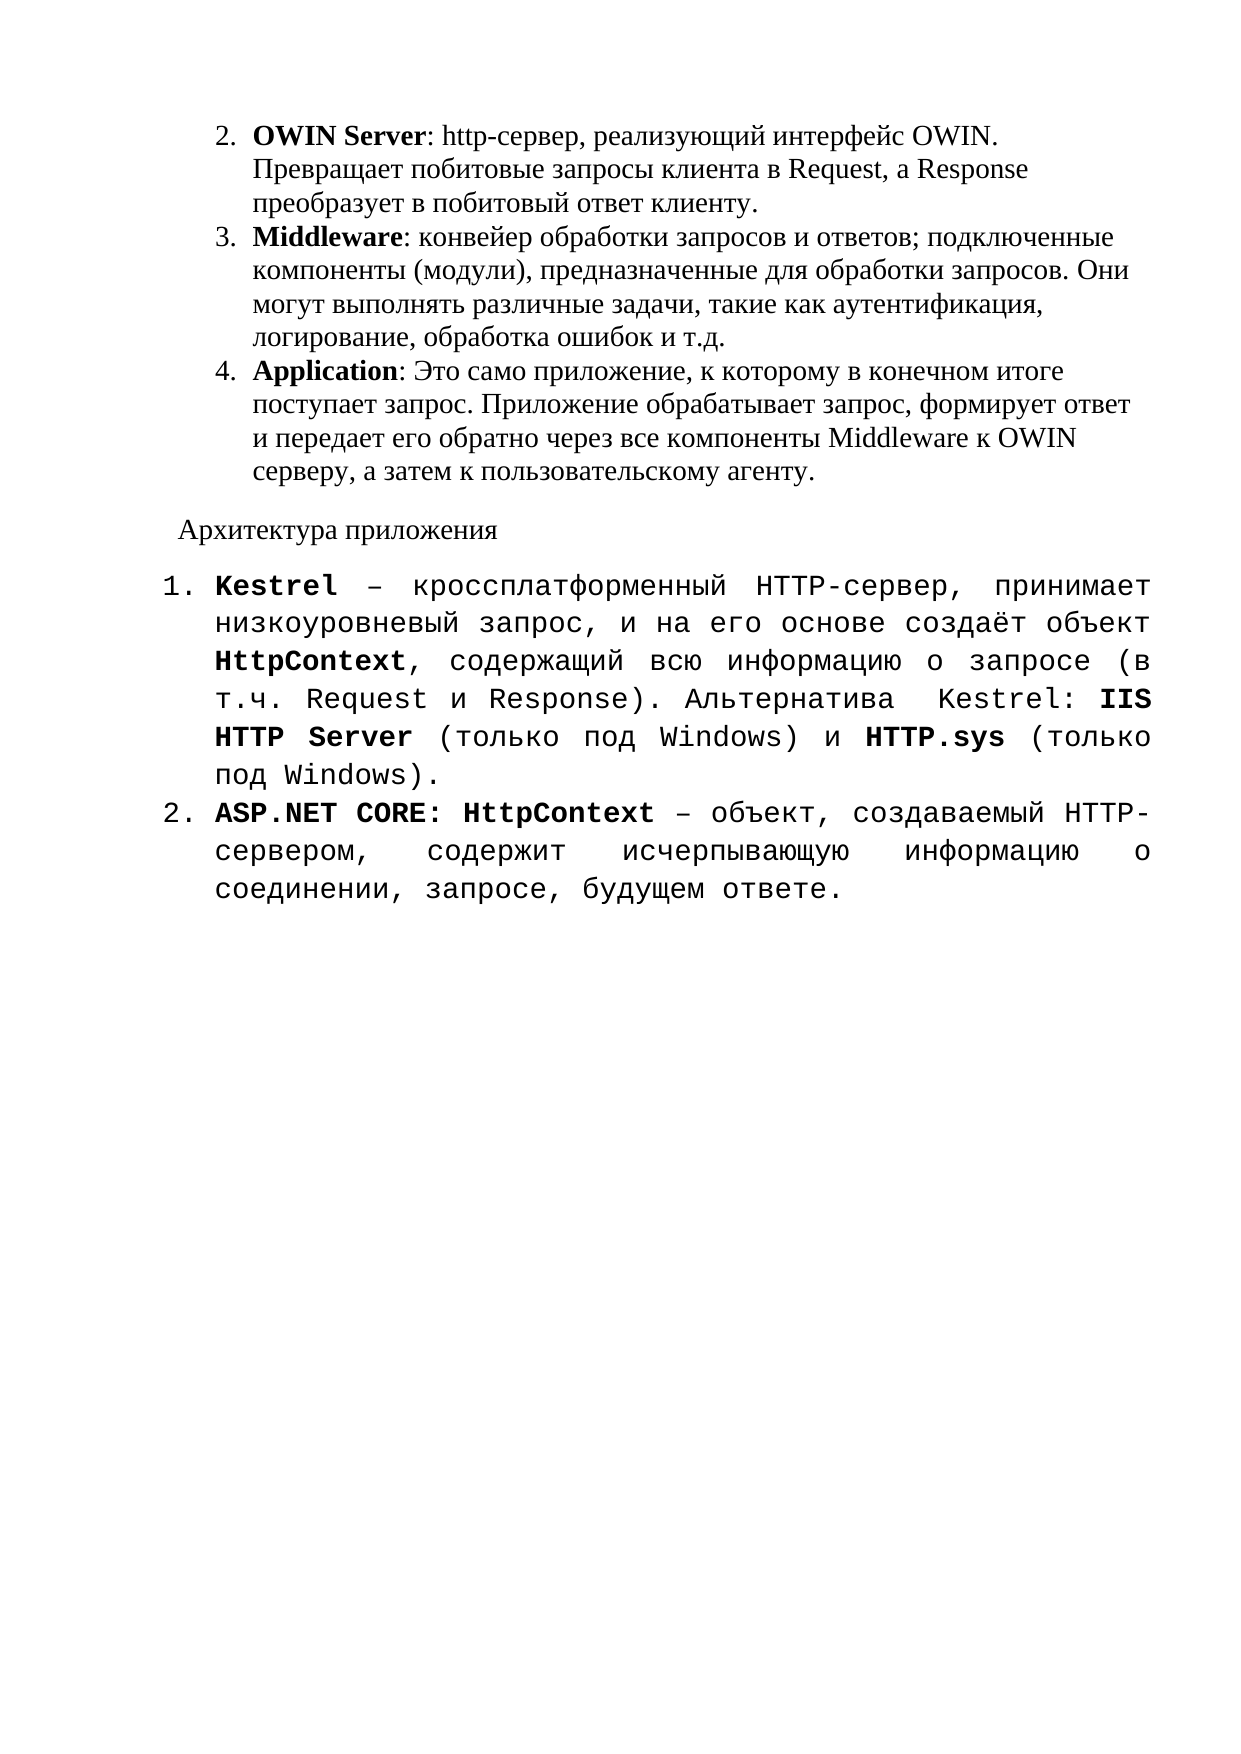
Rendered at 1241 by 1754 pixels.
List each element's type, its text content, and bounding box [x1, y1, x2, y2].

list ASP.NET CORE: HttpContext – объект, создаваемый HTTP-сервером, содержит исчерпывающую информацию о соединении, запросе, будущем ответе. [214, 798, 1152, 907]
list Kestrel – кроссплатформенный HTTP-сервер, принимает низкоуровневый запрос, и на его основе создаёт объект HttpContext, содержащий всю информацию о запросе (в т.ч. Request и Response). Альтернатива Kestrel: IIS HTTP Server (только под Windows) и HTTP.sys (только под Windows). [214, 571, 1152, 793]
list OWIN Server: http-сервер, реализующий интерфейс OWIN. Превращает побитовые запросы клиента в Request, а Response преобразует в побитовый ответ клиенту. [215, 118, 1152, 219]
list Application: Это само приложение, к которому в конечном итоге поступает запрос. Приложение обрабатывает запрос, формирует ответ и передает его обратно через все компоненты Middleware к OWIN серверу, а затем к пользовательскому агенту. [215, 353, 1152, 487]
text Архитектура приложения [177, 512, 1152, 546]
list Middleware: конвейер обработки запросов и ответов; подключенные компоненты (модули), предназначенные для обработки запросов. Они могут выполнять различные задачи, такие как аутентификация, логирование, обработка ошибок и т.д. [215, 219, 1152, 353]
